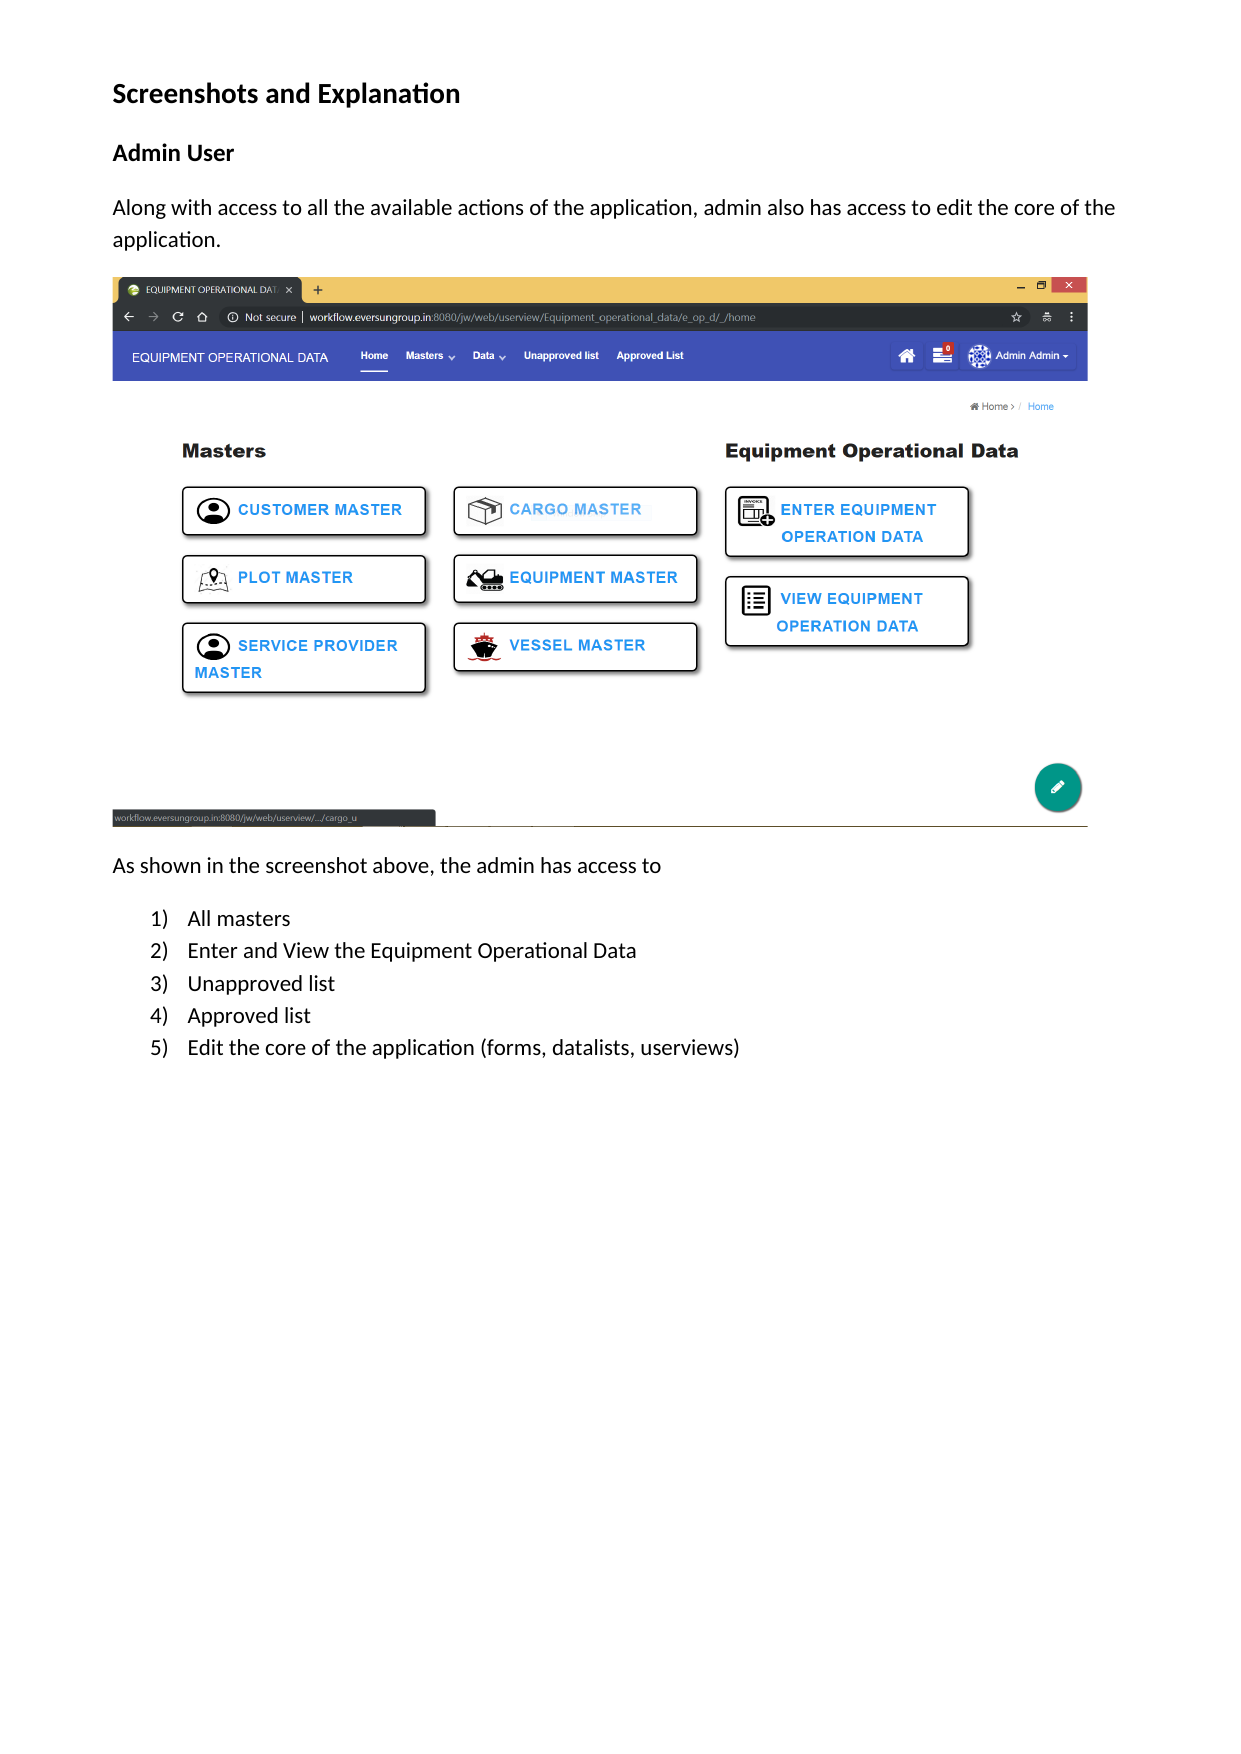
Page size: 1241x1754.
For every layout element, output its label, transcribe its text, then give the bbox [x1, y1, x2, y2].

text Along with access to all the available actions of the application, admin also has access to edit the core of the application. [112, 193, 1165, 253]
list Enter and View the Equipment Operational Data [150, 936, 1165, 964]
text Admin User [112, 137, 1165, 167]
picture [112, 277, 1088, 827]
text Screenshots and Explanation [112, 75, 1165, 111]
list Unapproved list [150, 969, 1165, 997]
text As shown in the screenshot above, the admin has access to [112, 851, 1165, 879]
list Approved list [150, 1001, 1165, 1029]
list Edit the core of the application (forms, datalists, userviews) [150, 1033, 1165, 1061]
list All masters [150, 904, 1165, 932]
